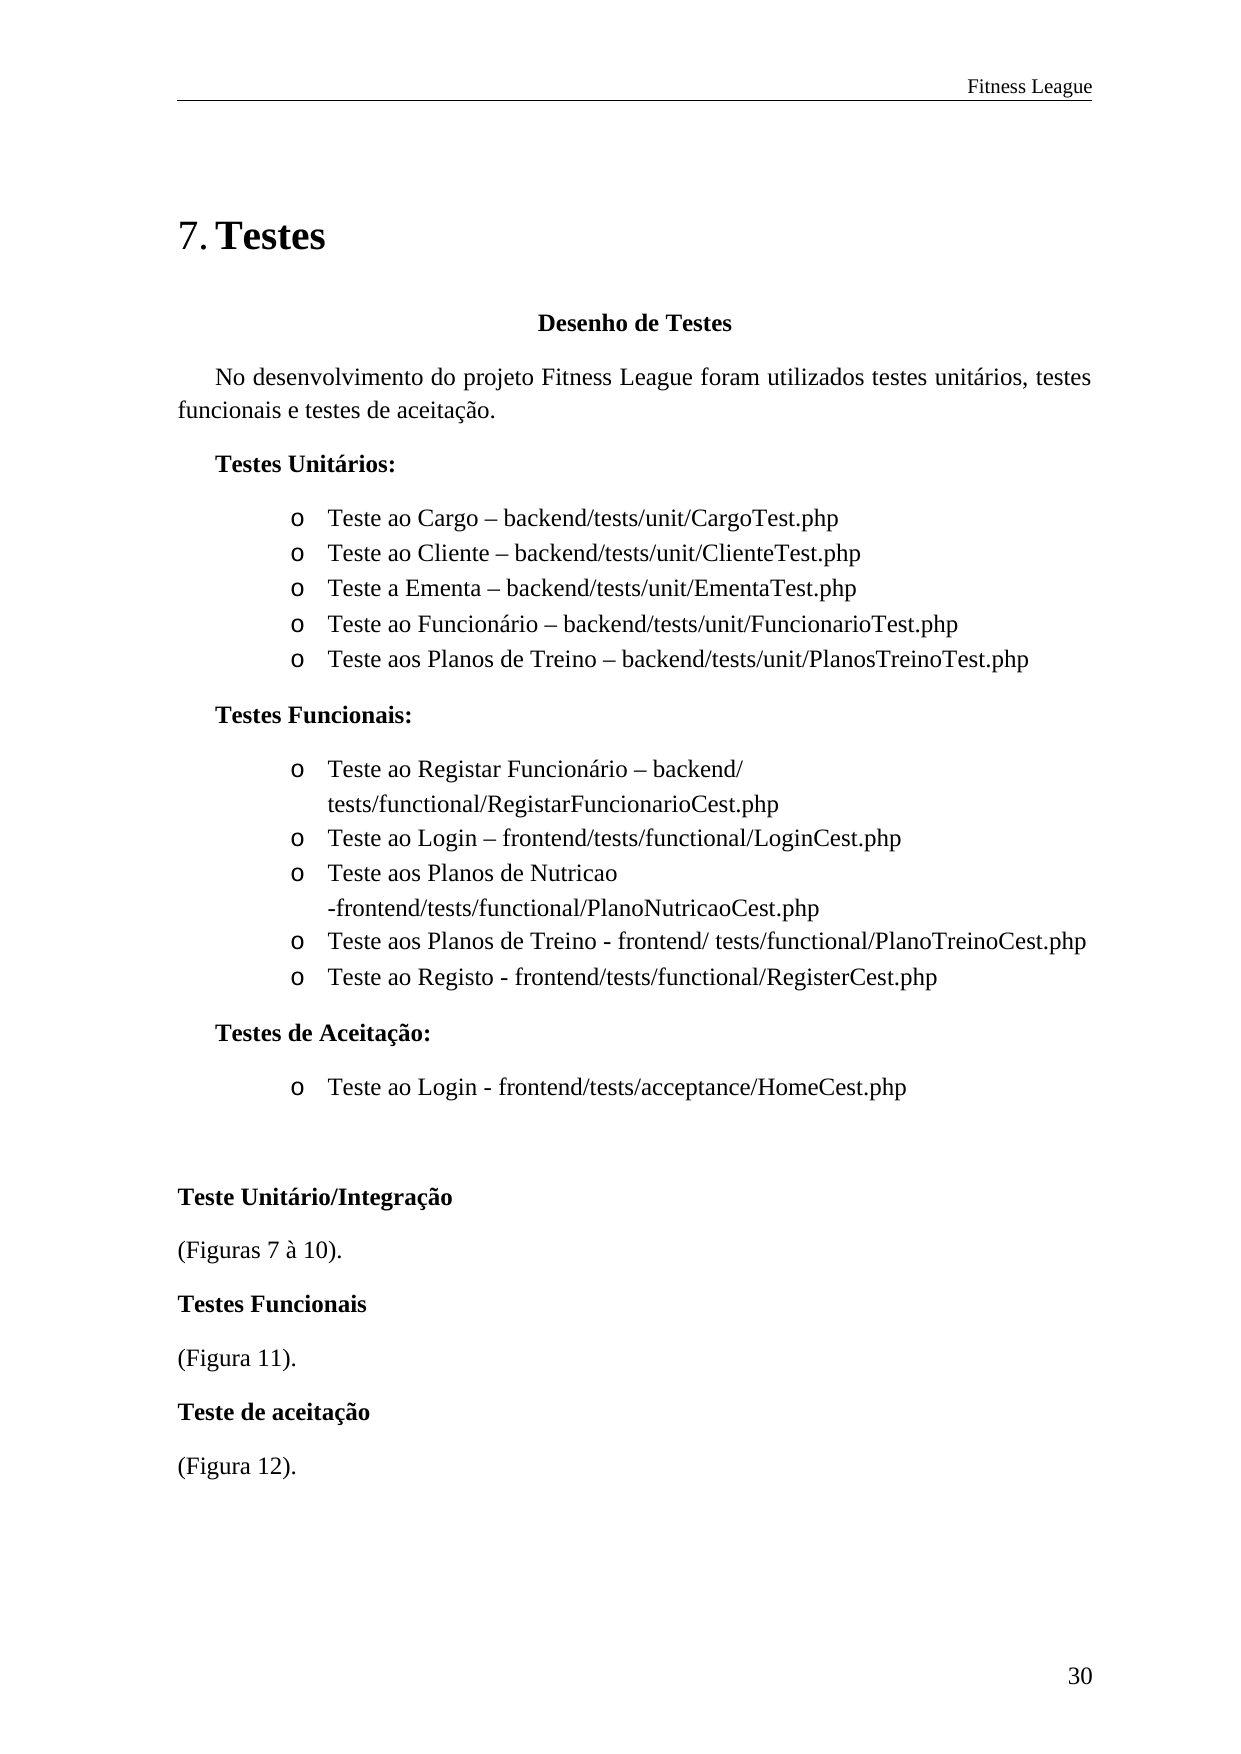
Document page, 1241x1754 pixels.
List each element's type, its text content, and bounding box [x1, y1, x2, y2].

text Testes de Aceitação: [215, 1018, 1092, 1047]
text (Figura 11). [177, 1343, 1092, 1372]
text Teste Unitário/Integração [177, 1182, 1092, 1211]
text Testes Unitários: [177, 449, 1092, 478]
text Testes Funcionais [177, 1289, 1092, 1318]
list Teste ao Cliente – backend/tests/unit/ClienteTest.php [290, 538, 1092, 569]
list Teste ao Login - frontend/tests/acceptance/HomeCest.php [290, 1072, 1092, 1102]
list Teste ao Login – frontend/tests/functional/LoginCest.php [290, 823, 1092, 853]
list Teste a Ementa – backend/tests/unit/EmentaTest.php [290, 573, 1092, 604]
list Teste ao Registo - frontend/tests/functional/RegisterCest.php [290, 962, 1092, 992]
text No desenvolvimento do projeto Fitness League foram utilizados testes unitários, testes funcionais e testes de aceitação. [177, 362, 1092, 424]
list Teste ao Funcionário – backend/tests/unit/FuncionarioTest.php [290, 609, 1092, 640]
text (Figuras 7 à 10). [177, 1236, 1092, 1264]
list Teste ao Registar Funcionário – backend/ tests/functional/RegistarFuncionarioCest.php [290, 754, 1092, 818]
subtitle Testes [177, 210, 1092, 258]
text Desenho de Testes [177, 308, 1092, 337]
text Testes Funcionais: [215, 701, 1092, 729]
list Teste aos Planos de Treino - frontend/ tests/functional/PlanoTreinoCest.php [290, 926, 1092, 957]
text Teste de aceitação [177, 1397, 1092, 1426]
list Teste aos Planos de Treino – backend/tests/unit/PlanosTreinoTest.php [290, 644, 1092, 675]
list Teste ao Cargo – backend/tests/unit/CargoTest.php [290, 503, 1092, 533]
text (Figura 12). [177, 1451, 1092, 1480]
list Teste aos Planos de Nutricao -frontend/tests/functional/PlanoNutricaoCest.php [290, 858, 1092, 922]
